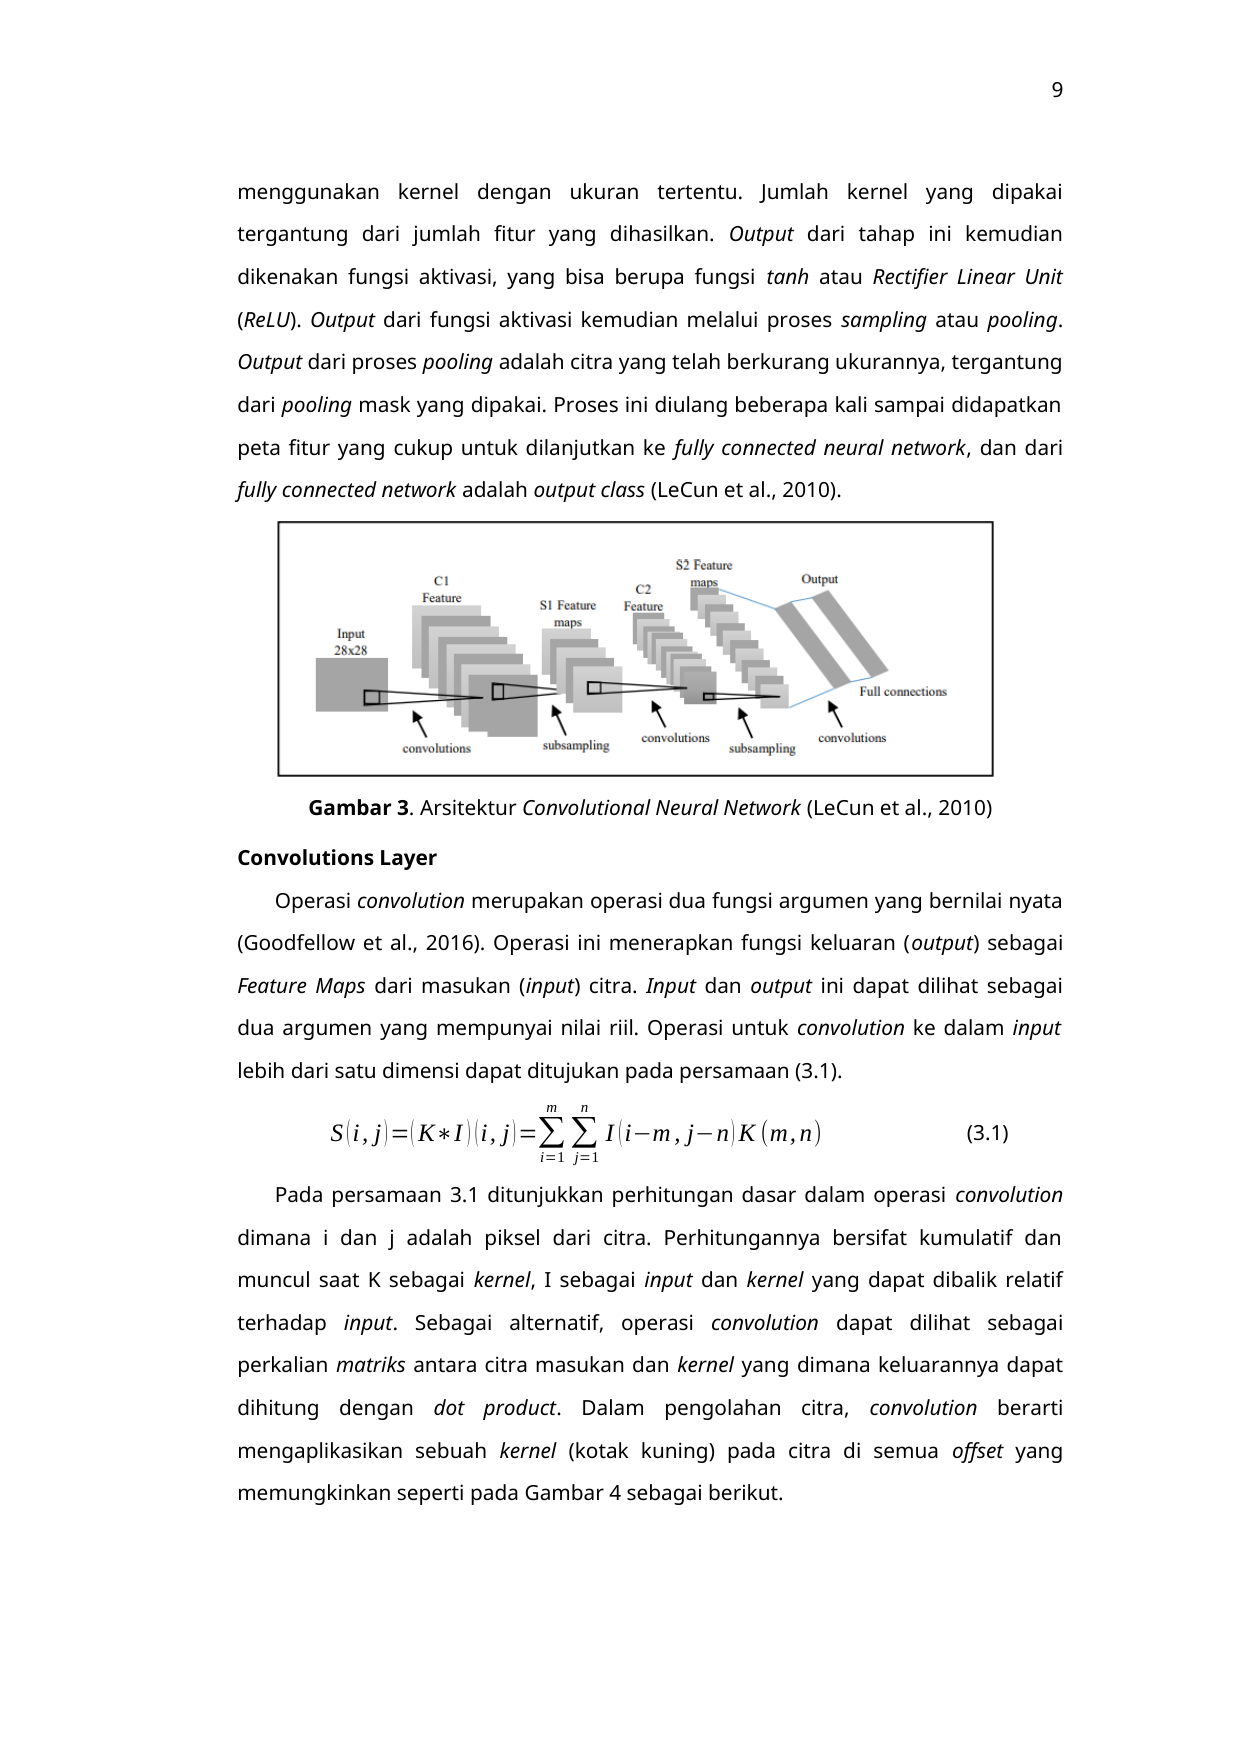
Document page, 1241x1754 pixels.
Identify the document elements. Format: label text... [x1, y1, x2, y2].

text (3.1) [274, 1099, 1063, 1166]
text Convolutions Layer [237, 843, 1063, 871]
text Operasi convolution merupakan operasi dua fungsi argumen yang bernilai nyata (Goodfellow et al., 2016). Operasi ini menerapkan fungsi keluaran (output) sebagai Feature Maps dari masukan (input) citra. Input dan output ini dapat dilihat sebagai dua argumen yang mempunyai nilai riil. Operasi untuk convolution ke dalam input lebih dari satu dimensi dapat ditujukan pada persamaan (3.1). [237, 886, 1063, 1084]
text Gambar 3. Arsitektur Convolutional Neural Network (LeCun et al., 2010) [237, 793, 1063, 822]
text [237, 177, 1063, 504]
picture [274, 517, 998, 780]
text Pada persamaan 3.1 ditunjukkan perhitungan dasar dalam operasi convolution dimana i dan j adalah piksel dari citra. Perhitungannya bersifat kumulatif dan muncul saat K sebagai kernel, I sebagai input dan kernel yang dapat dibalik relatif terhadap input. Sebagai alternatif, operasi convolution dapat dilihat sebagai perkalian matriks antara citra masukan dan kernel yang dimana keluarannya dapat dihitung dengan dot product. Dalam pengolahan citra, convolution berarti mengaplikasikan sebuah kernel (kotak kuning) pada citra di semua offset yang memungkinkan seperti pada Gambar 4 sebagai berikut. [237, 1180, 1063, 1507]
